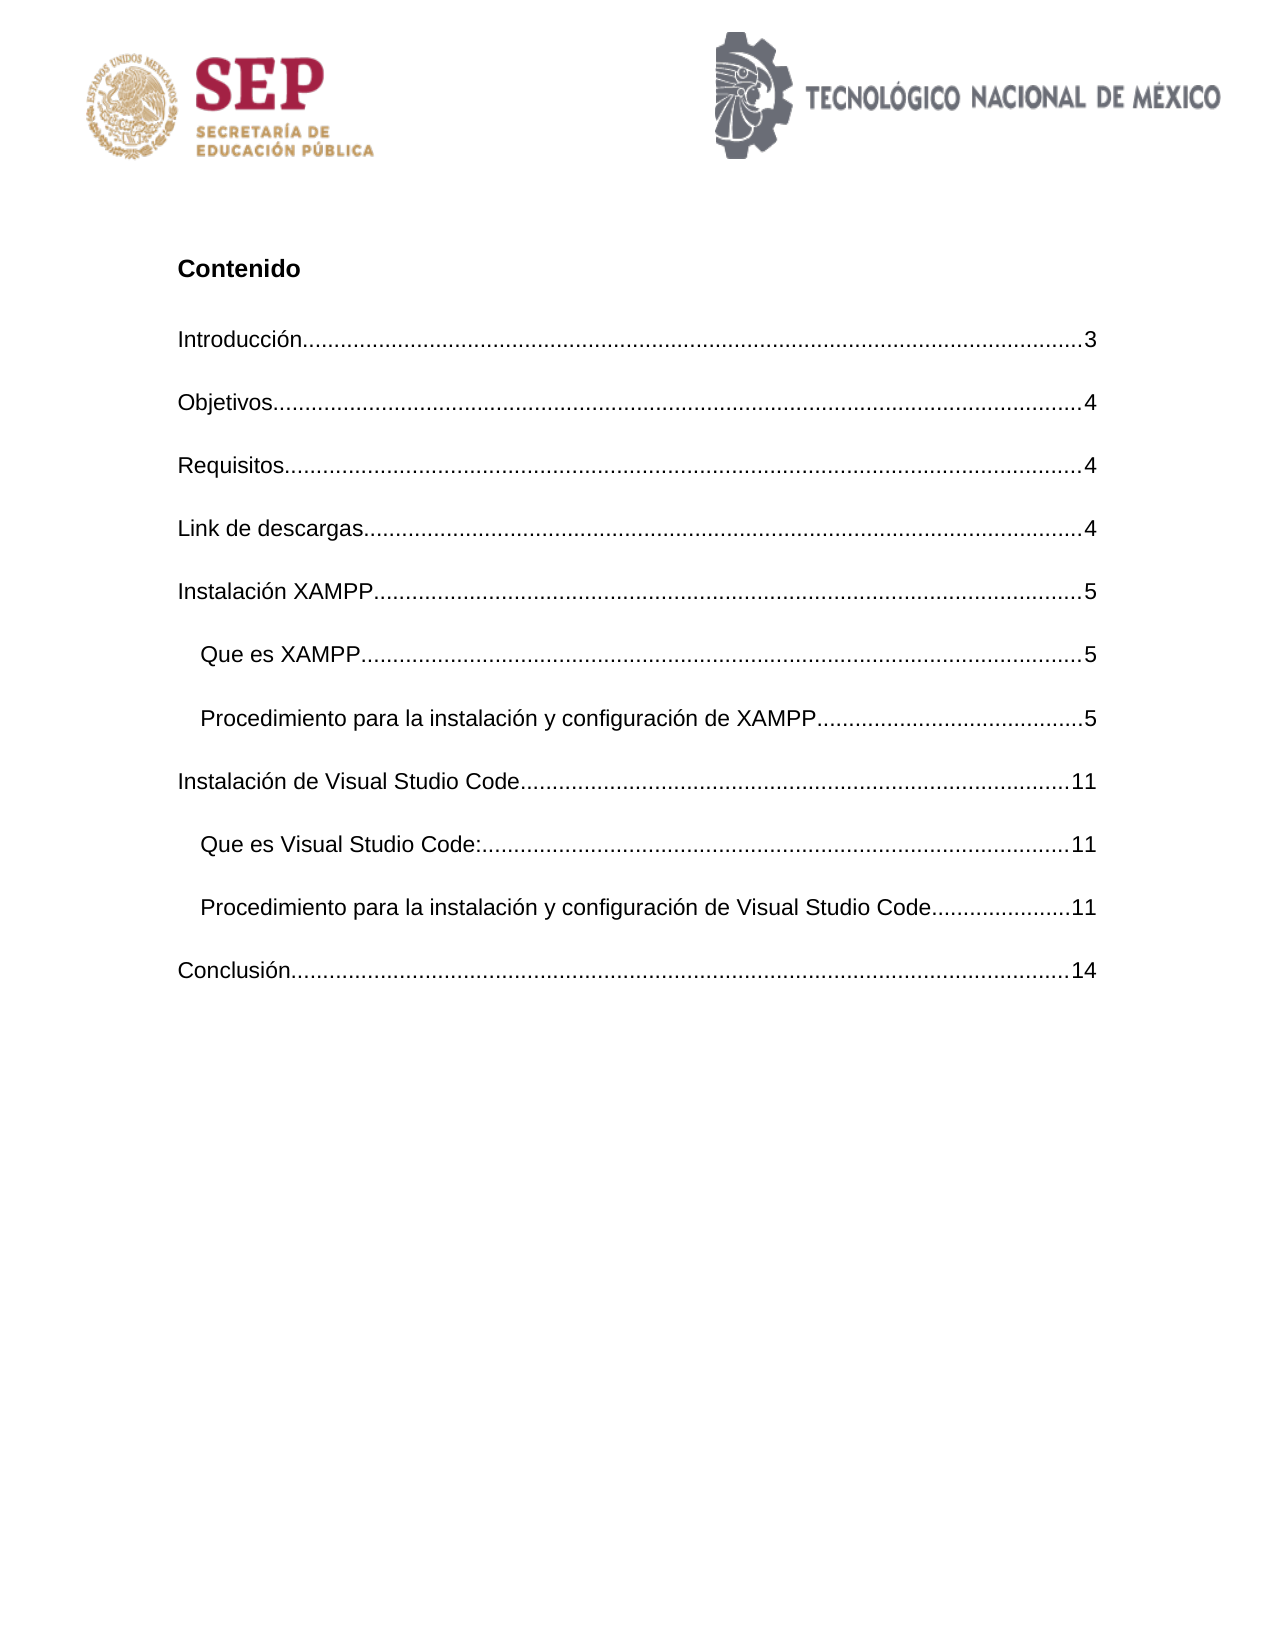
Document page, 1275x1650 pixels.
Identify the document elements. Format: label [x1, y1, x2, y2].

picture [715, 32, 1222, 159]
picture [53, 32, 407, 182]
